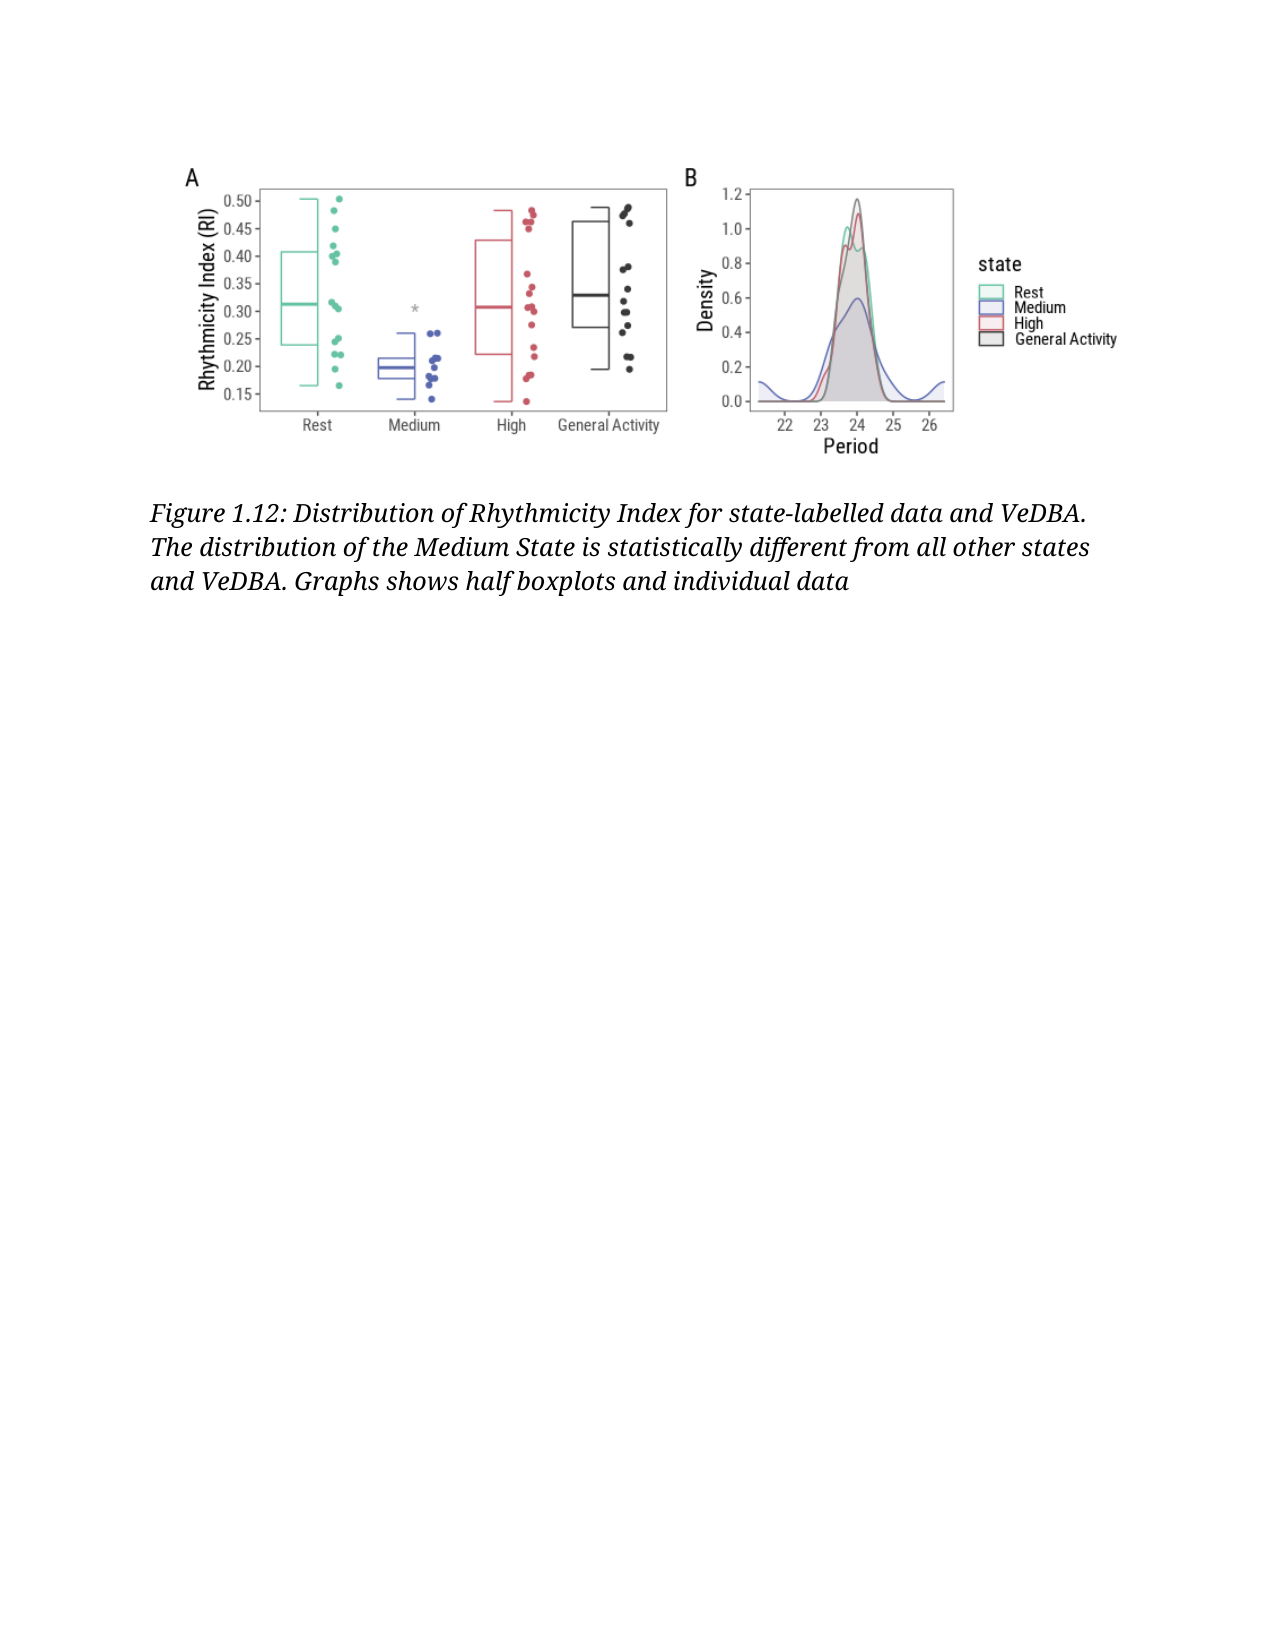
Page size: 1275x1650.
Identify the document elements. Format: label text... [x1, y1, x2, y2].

picture [168, 150, 1144, 475]
text Figure 1.12: Distribution of Rhythmicity Index for state-labelled data and VeDBA. The distribution of the Medium State is statistically different from all other states and VeDBA. Graphs shows half boxplots and individual data [150, 496, 1125, 598]
